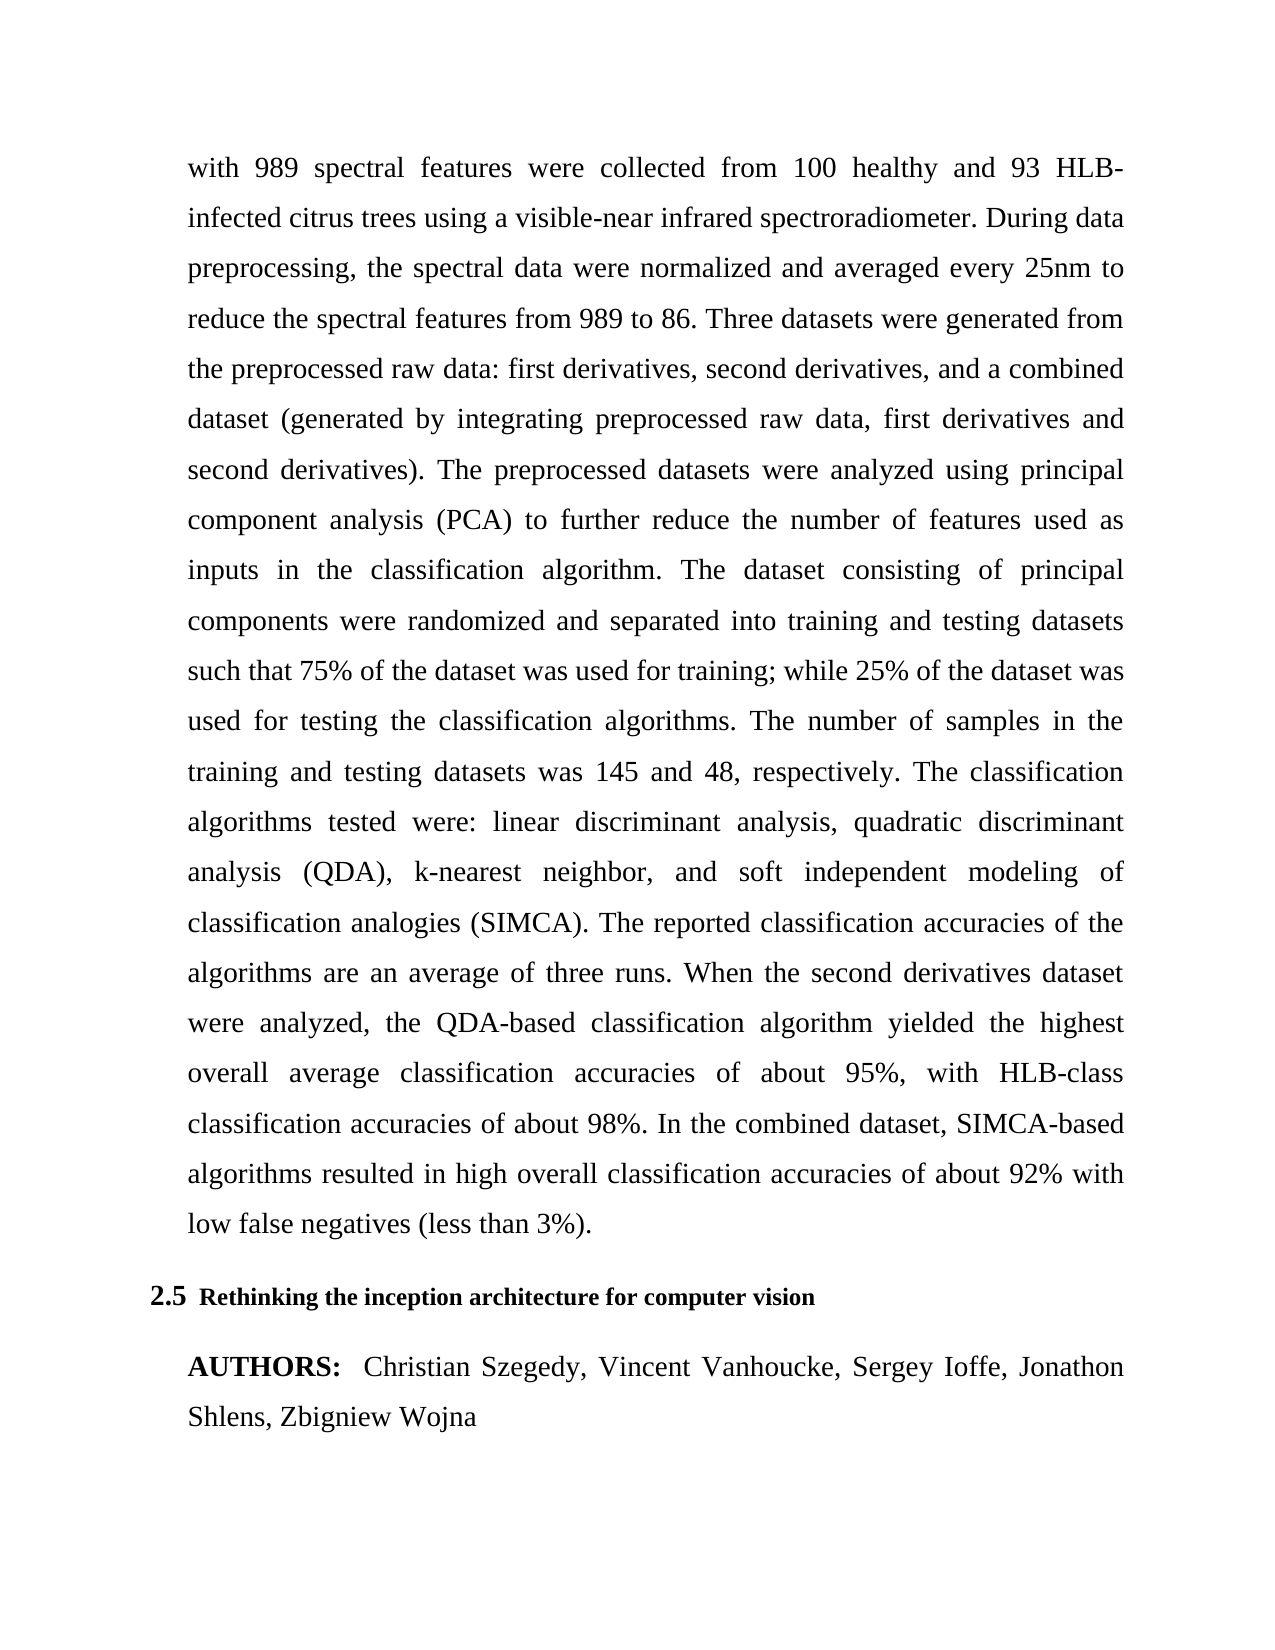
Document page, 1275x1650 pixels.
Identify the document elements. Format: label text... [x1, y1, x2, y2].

text AUTHORS: Christian Szegedy, Vincent Vanhoucke, Sergey Ioffe, Jonathon Shlens, Zbigniew Wojna [187, 1349, 1125, 1433]
text 2.5 Rethinking the inception architecture for computer vision [150, 1278, 1125, 1311]
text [187, 150, 1125, 1240]
